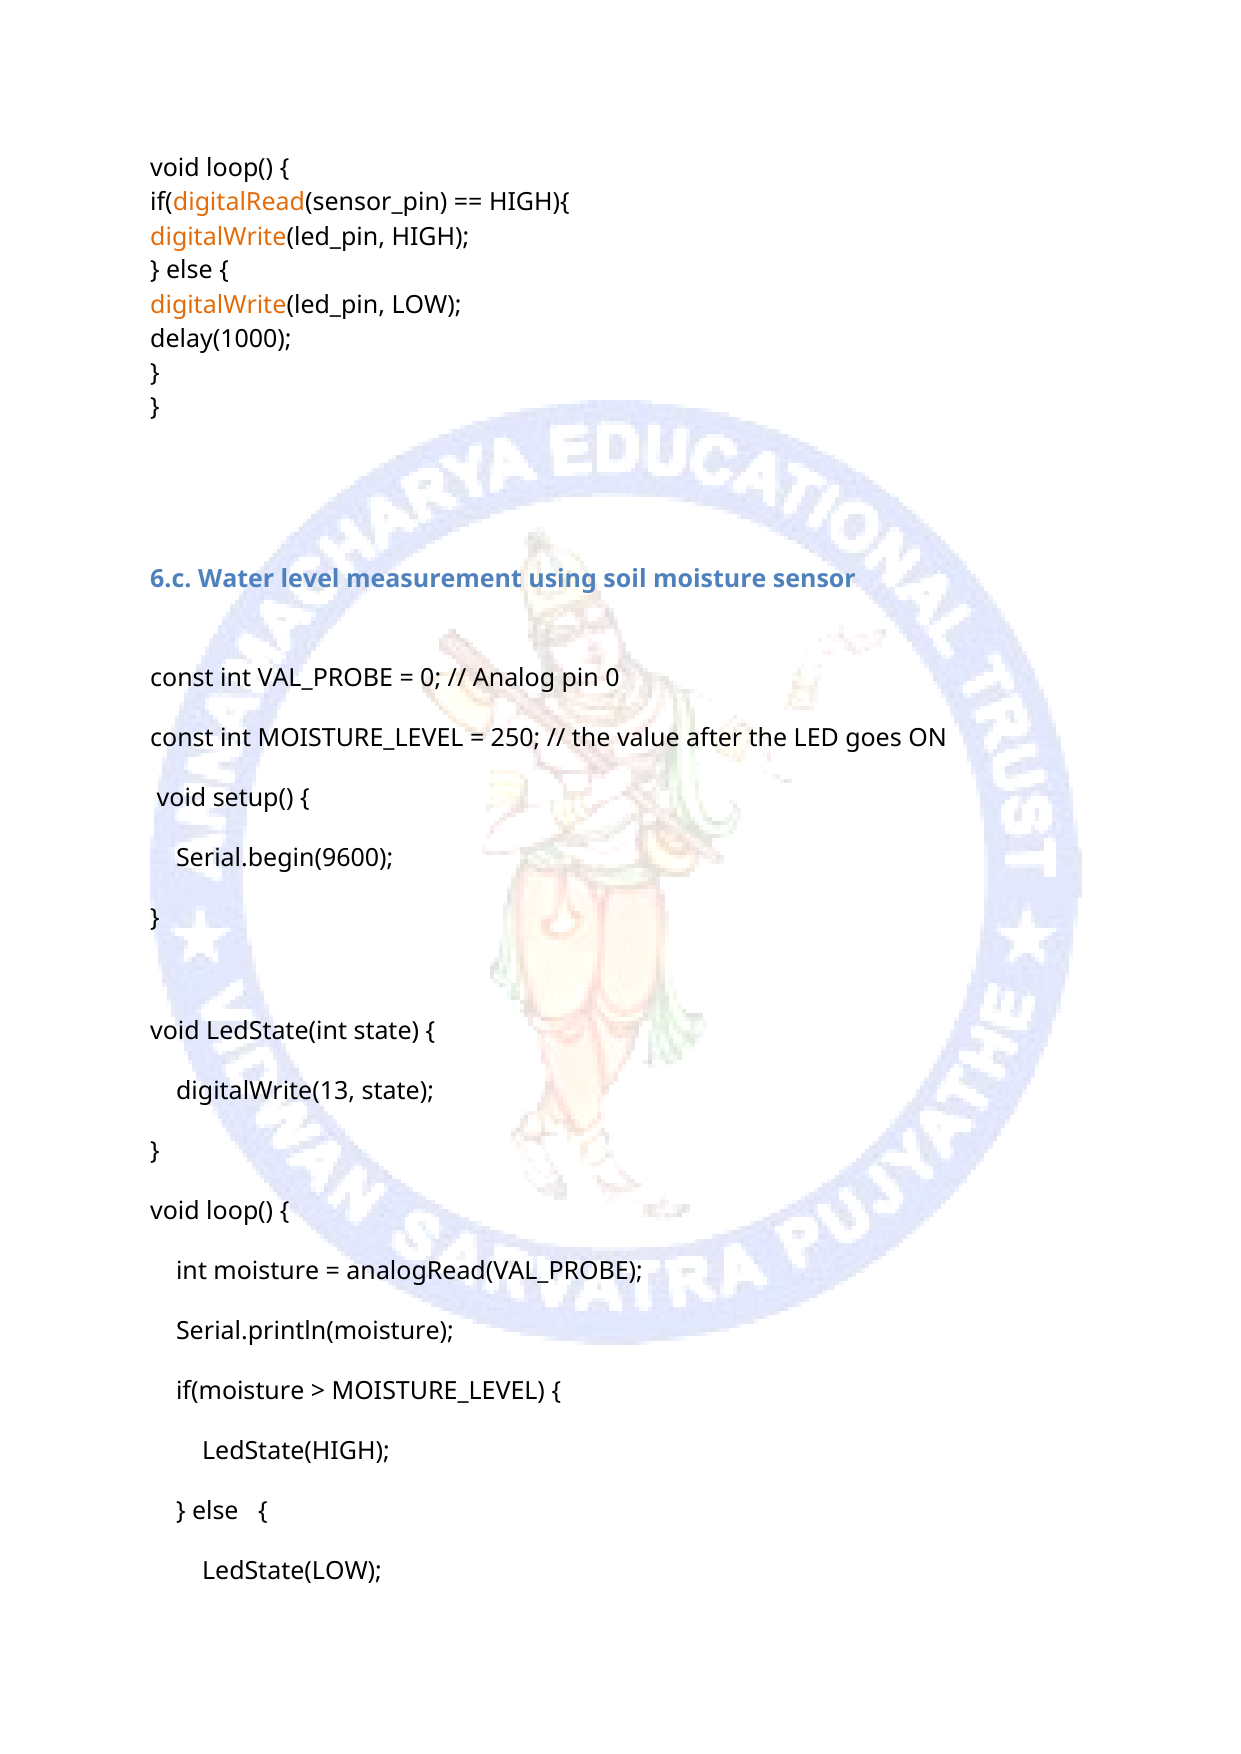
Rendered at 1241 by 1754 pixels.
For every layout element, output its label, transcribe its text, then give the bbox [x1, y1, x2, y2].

text } [150, 1133, 1090, 1167]
subtitle 6.c. Water level measurement using soil moisture sensor [150, 561, 1090, 595]
text digitalWrite(13, state); [150, 1073, 1090, 1107]
text } else { [150, 1493, 1090, 1527]
text } else { [150, 252, 1090, 286]
text void setup() { [150, 780, 1090, 814]
text void loop() { [150, 150, 1090, 184]
text delay(1000); [150, 320, 1090, 354]
text LedState(LOW); [150, 1553, 1090, 1587]
text Serial.println(moisture); [150, 1313, 1090, 1347]
text digitalWrite(led_pin, HIGH); [150, 218, 1090, 252]
text Serial.begin(9600); [150, 840, 1090, 874]
text const int VAL_PROBE = 0; // Analog pin 0 [150, 660, 1090, 694]
text LedState(HIGH); [150, 1433, 1090, 1467]
text digitalWrite(led_pin, LOW); [150, 286, 1090, 320]
text } [150, 354, 1090, 388]
text void loop() { [150, 1193, 1090, 1227]
text } [150, 388, 1090, 422]
text if(moisture > MOISTURE_LEVEL) { [150, 1373, 1090, 1407]
text int moisture = analogRead(VAL_PROBE); [150, 1253, 1090, 1287]
text const int MOISTURE_LEVEL = 250; // the value after the LED goes ON [150, 720, 1090, 754]
text void LedState(int state) { [150, 1013, 1090, 1047]
text } [150, 900, 1090, 934]
text if(digitalRead(sensor_pin) == HIGH){ [150, 184, 1090, 218]
